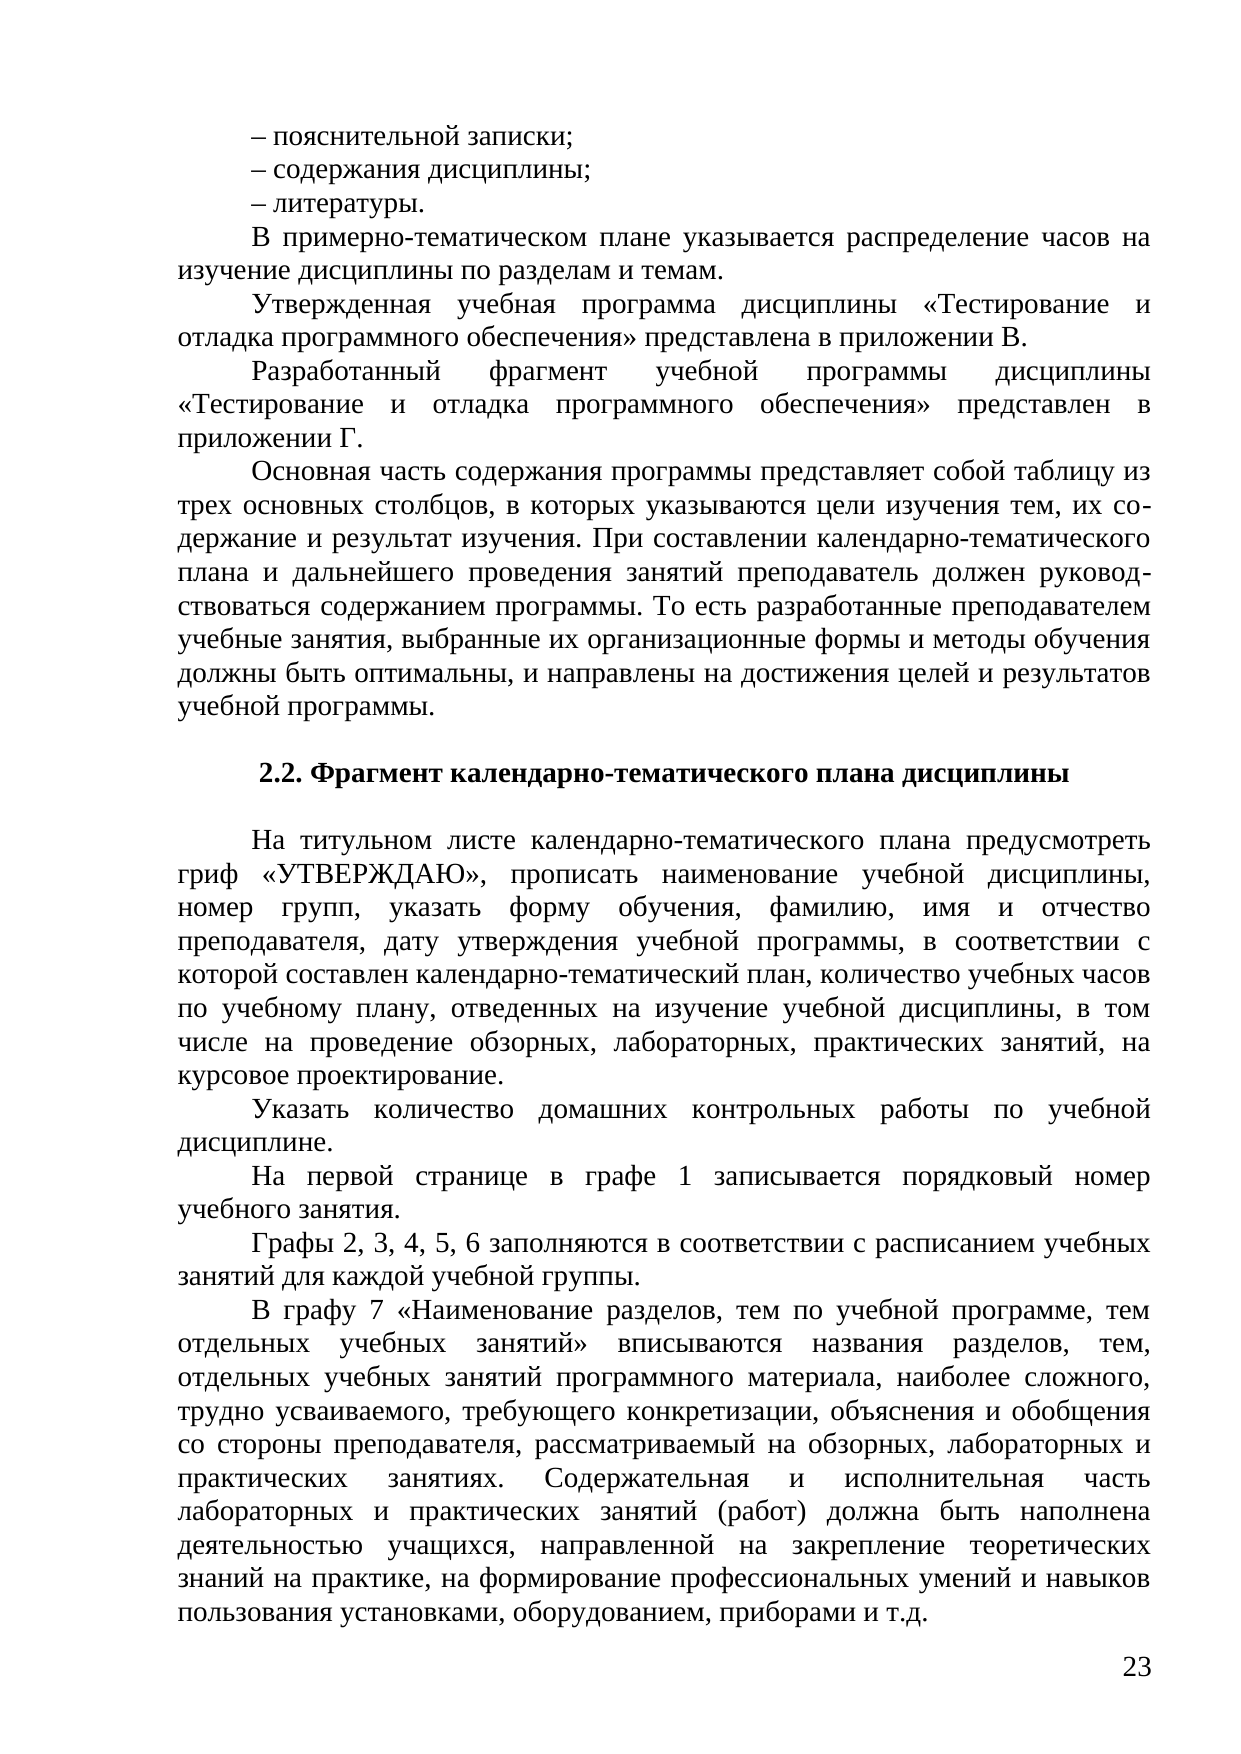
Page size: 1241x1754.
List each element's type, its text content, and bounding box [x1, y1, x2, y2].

list пояснительной записки; [177, 118, 1151, 152]
text Указать количество домашних контрольных работы по учебной дисциплине. [177, 1091, 1151, 1158]
text На первой странице в графе 1 записывается порядковый номер учебного занятия. [177, 1158, 1151, 1225]
list литературы. [177, 185, 1151, 219]
text 2.2. Фрагмент календарно-тематического плана дисциплины [177, 755, 1151, 789]
text Графы 2, 3, 4, 5, 6 заполняются в соответствии с расписанием учебных занятий для каждой учебной группы. [177, 1225, 1151, 1292]
text В примерно-тематическом плане указывается распределение часов на изучение дисциплины по разделам и темам. [177, 219, 1151, 286]
text Утвержденная учебная программа дисциплины «Тестирование и отладка программного обеспечения» представлена в приложении В. [177, 286, 1151, 353]
text В графу 7 «Наименование разделов, тем по учебной программе, тем отдельных учебных занятий» вписываются названия разделов, тем, отдельных учебных занятий программного материала, наиболее сложного, трудно усваиваемого, требующего конкретизации, объяснения и обобщения со стороны преподавателя, рассматриваемый на обзорных, лабораторных и практических занятиях. Содержательная и исполнительная часть лабораторных и практических занятий (работ) должна быть наполнена деятельностью учащихся, направленной на закрепление теоретических знаний на практике, на формирование профессиональных умений и навыков пользования установками, оборудованием, приборами и т.д. [177, 1292, 1151, 1627]
text На титульном листе календарно-тематического плана предусмотреть гриф «УТВЕРЖДАЮ», прописать наименование учебной дисциплины, номер групп, указать форму обучения, фамилию, имя и отчество преподавателя, дату утверждения учебной программы, в соответствии с которой составлен календарно-тематический план, количество учебных часов по учебному плану, отведенных на изучение учебной дисциплины, в том числе на проведение обзорных, лабораторных, практических занятий, на курсовое проектирование. [177, 822, 1151, 1091]
text Разработанный фрагмент учебной программы дисциплины «Тестирование и отладка программного обеспечения» представлен в приложении Г. [177, 353, 1151, 453]
text Основная часть содержания программы представляет собой таблицу из трех основных столбцов, в которых указываются цели изучения тем, их содержание и результат изучения. При составлении календарно-тематического плана и дальнейшего проведения занятий преподаватель должен руководствоваться содержанием программы. То есть разработанные преподавателем учебные занятия, выбранные их организационные формы и методы обучения должны быть оптимальны, и направлены на достижения целей и результатов учебной программы. [177, 453, 1151, 722]
list содержания дисциплины; [177, 152, 1151, 185]
